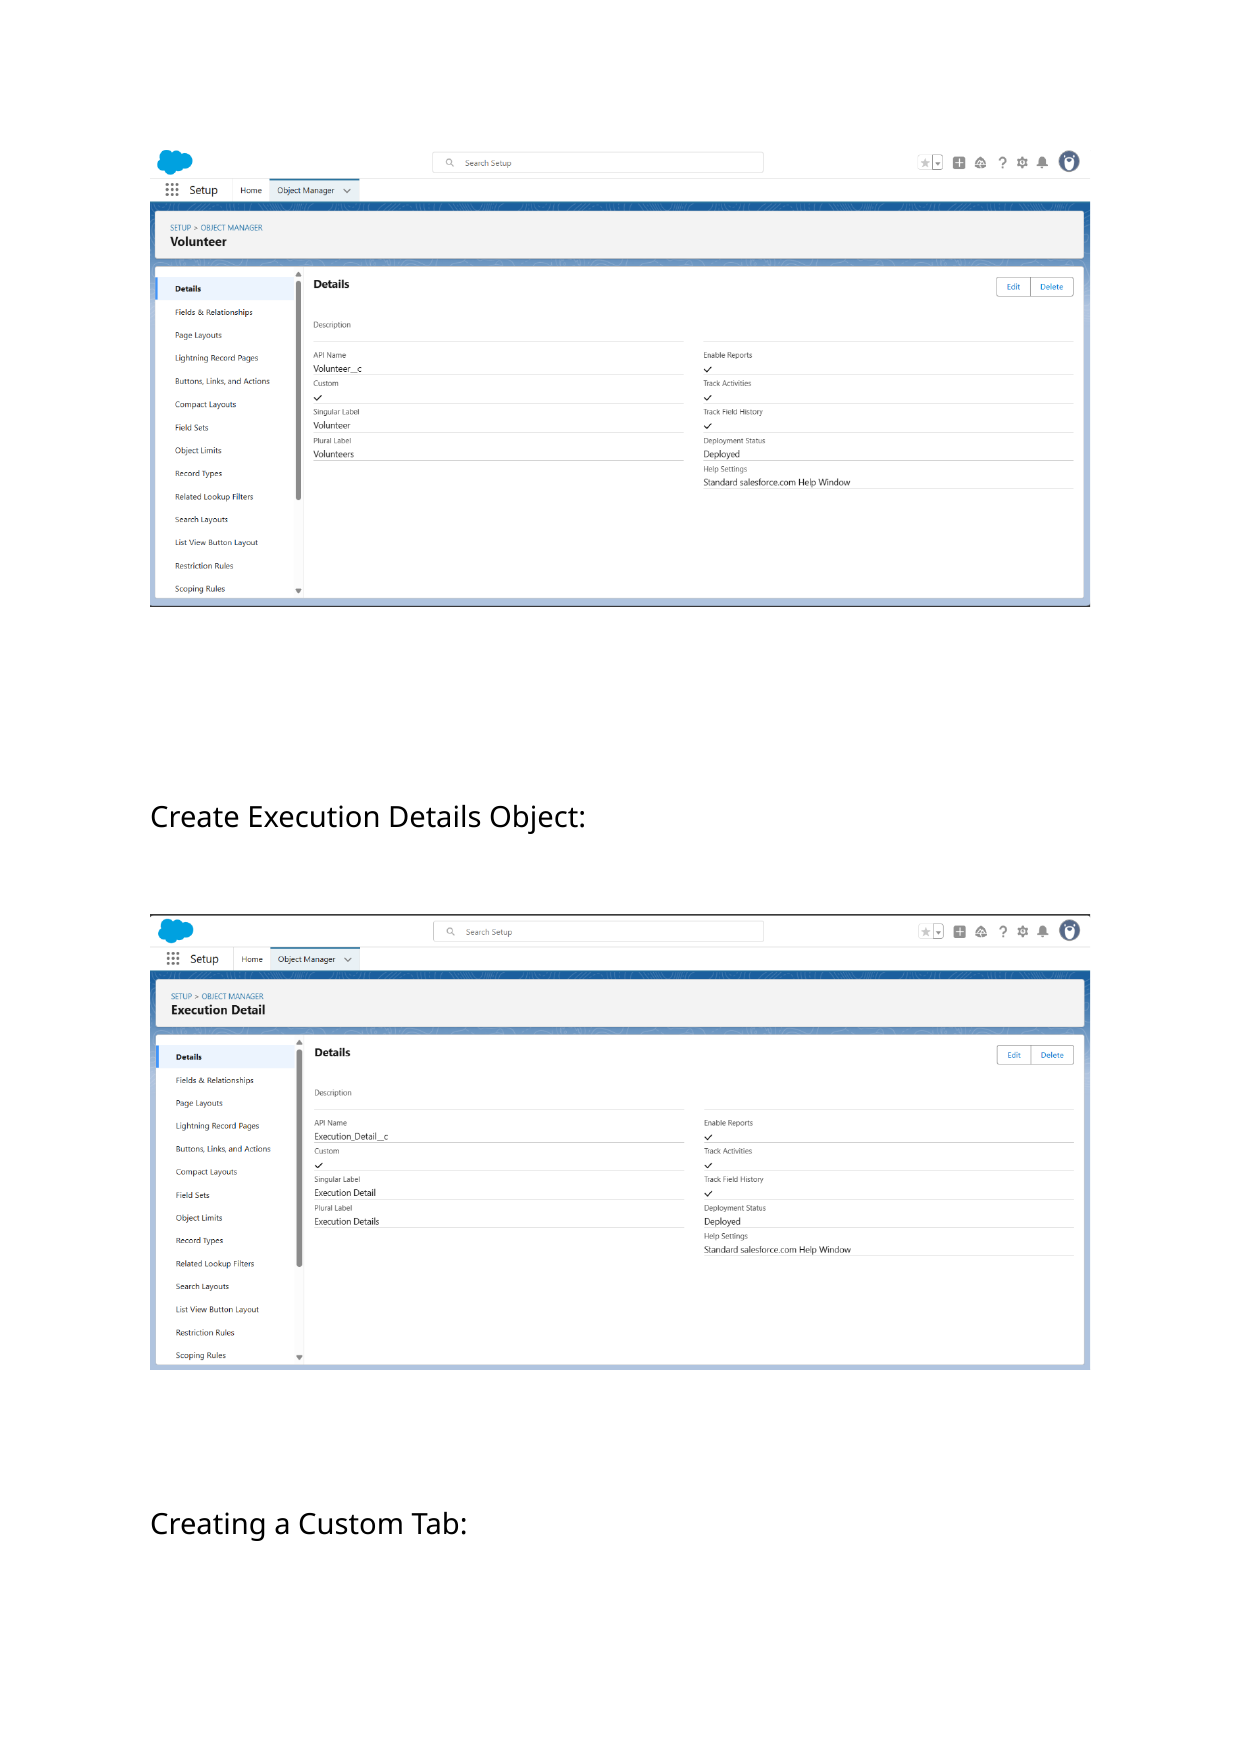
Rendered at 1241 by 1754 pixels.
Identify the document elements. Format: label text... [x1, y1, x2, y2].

text Creating a Custom Tab: [150, 1503, 1090, 1543]
picture [150, 150, 1091, 607]
picture [150, 914, 1091, 1370]
text Create Execution Details Object: [150, 796, 1090, 836]
